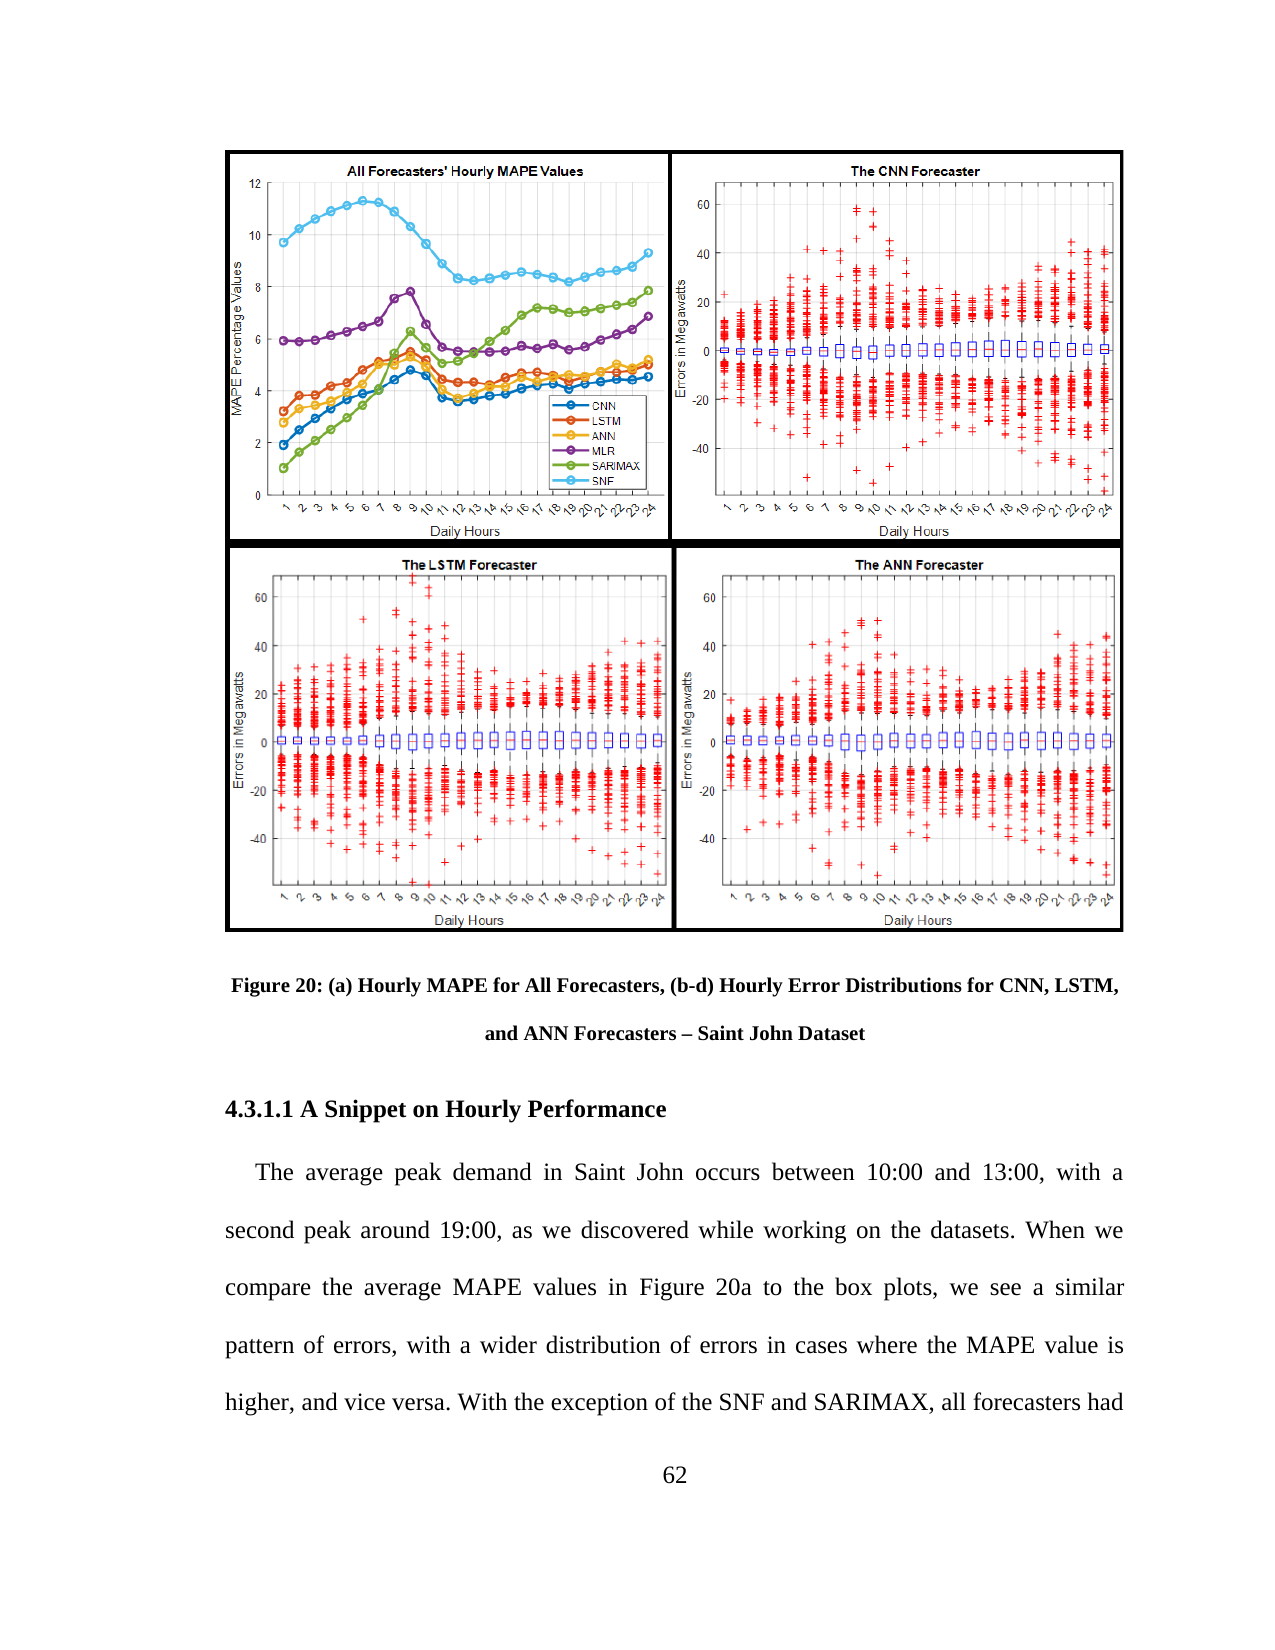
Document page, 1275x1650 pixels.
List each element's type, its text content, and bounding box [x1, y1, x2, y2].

picture [225, 150, 1124, 932]
subtitle 4.3.1.1 A Snippet on Hourly Performance [225, 1094, 1125, 1122]
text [225, 1157, 1125, 1416]
text Figure 20: (a) Hourly MAPE for All Forecasters, (b-d) Hourly Error Distributions for CNN, LSTM, and ANN Forecasters – Saint John Dataset [225, 972, 1125, 1045]
